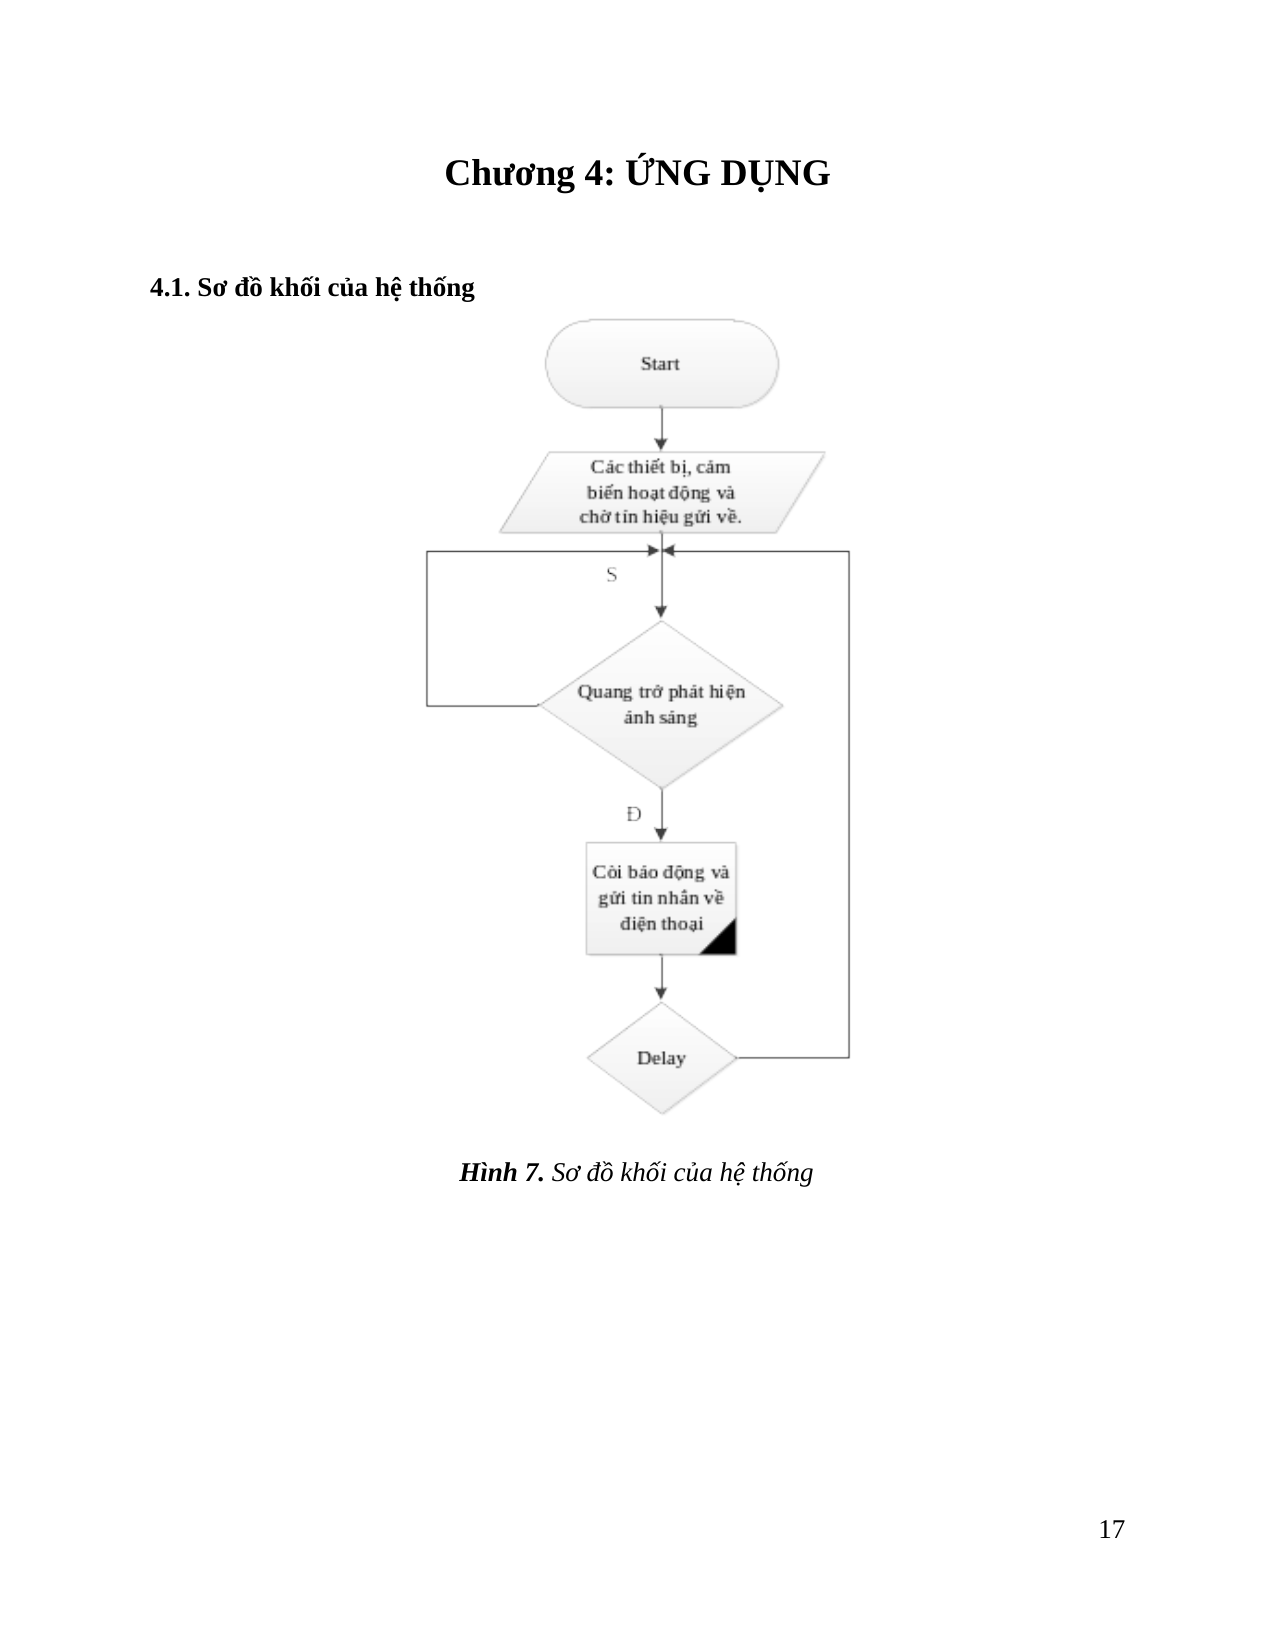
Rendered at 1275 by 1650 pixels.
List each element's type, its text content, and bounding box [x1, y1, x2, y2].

subtitle 4.1. Sơ đồ khối của hệ thống [150, 271, 1125, 302]
text Hình 7. Sơ đồ khối của hệ thống [150, 1156, 1125, 1187]
subtitle Chương 4: ỨNG DỤNG [150, 150, 1125, 193]
